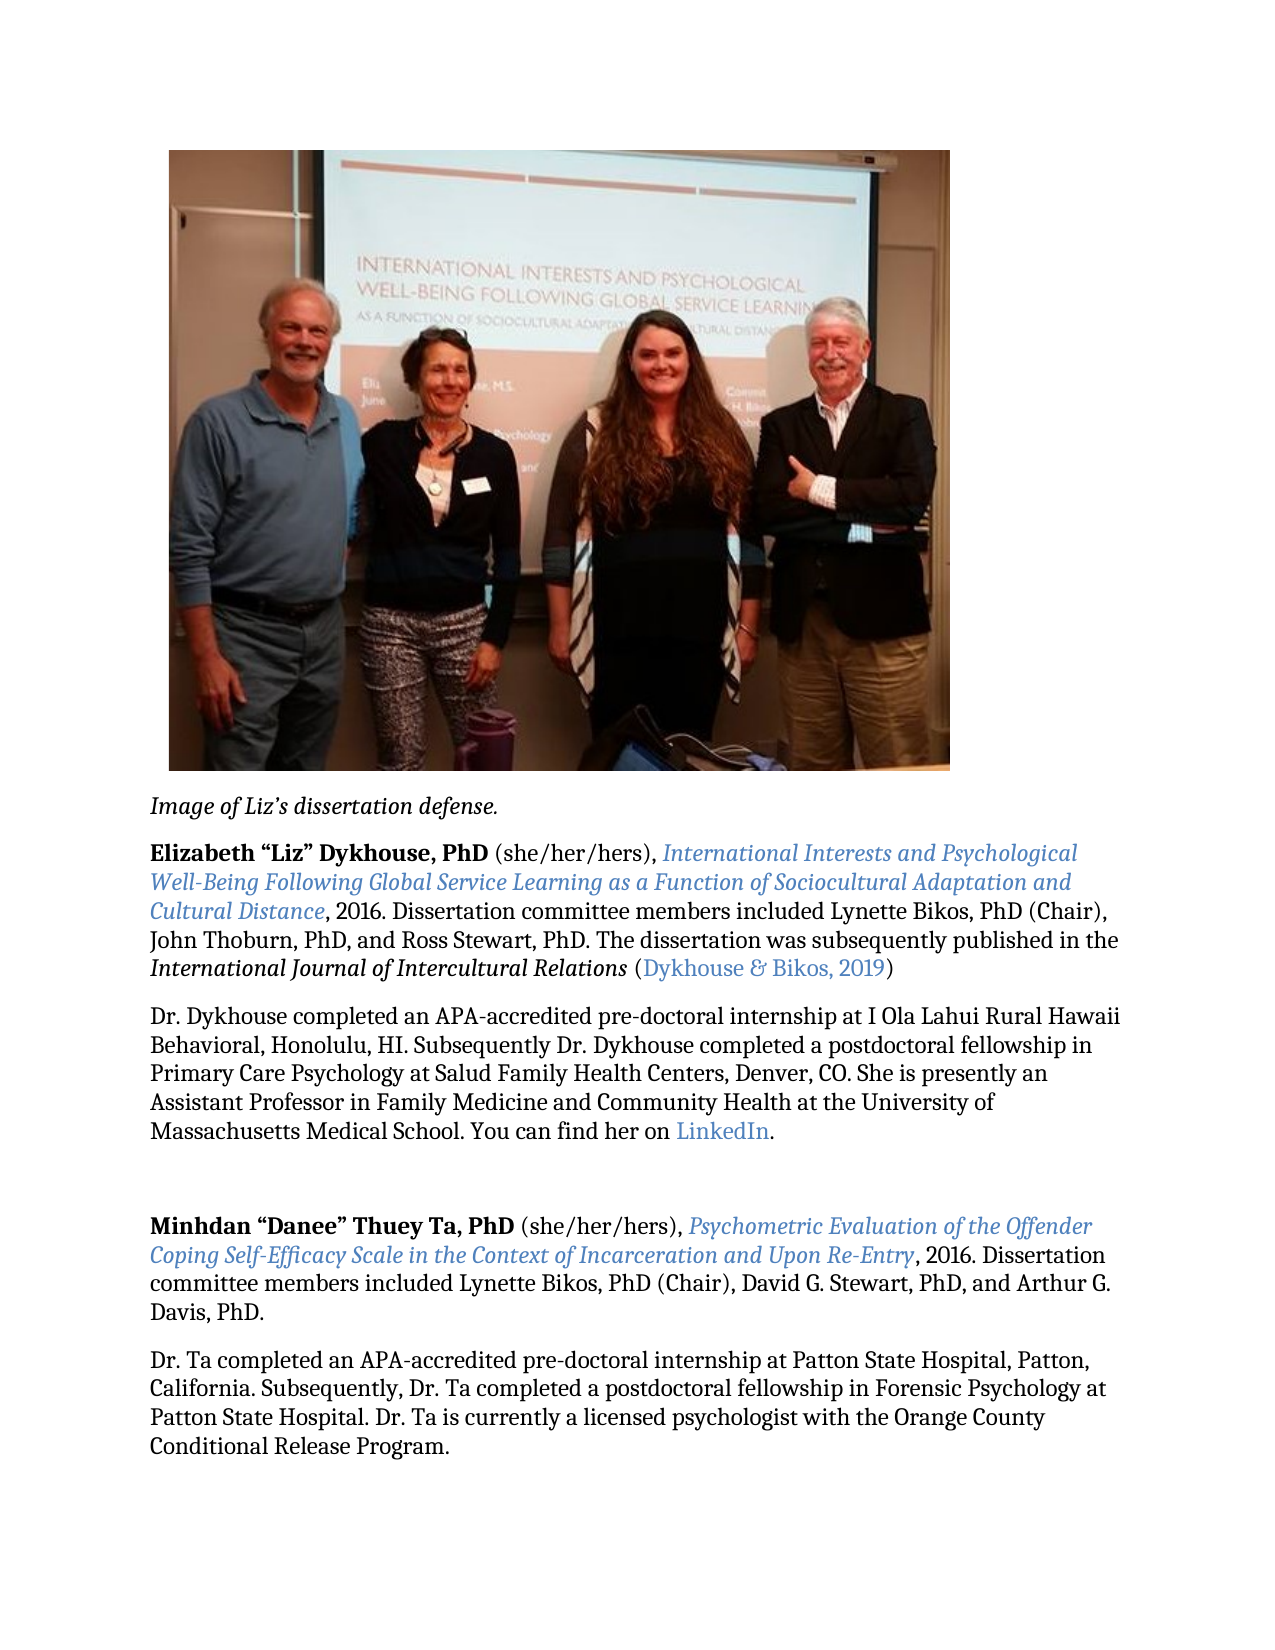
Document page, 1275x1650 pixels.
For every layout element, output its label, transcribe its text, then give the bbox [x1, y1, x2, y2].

text Image of Liz’s dissertation defense. [150, 792, 1125, 821]
picture [168, 150, 950, 771]
text Elizabeth “Liz” Dykhouse, PhD (she/her/hers), International Interests and Psychological Well-Being Following Global Service Learning as a Function of Sociocultural Adaptation and Cultural Distance, 2016. Dissertation committee members included Lynette Bikos, PhD (Chair), John Thoburn, PhD, and Ross Stewart, PhD. The dissertation was subsequently published in the International Journal of Intercultural Relations (Dykhouse & Bikos, 2019) [150, 839, 1125, 983]
text Dr. Dykhouse completed an APA-accredited pre-doctoral internship at I Ola Lahui Rural Hawaii Behavioral, Honolulu, HI. Subsequently Dr. Dykhouse completed a postdoctoral fellowship in Primary Care Psychology at Salud Family Health Centers, Denver, CO. She is presently an Assistant Professor in Family Medicine and Community Health at the University of Massachusetts Medical School. You can find her on LinkedIn. [150, 1002, 1125, 1146]
text Minhdan “Danee” Thuey Ta, PhD (she/her/hers), Psychometric Evaluation of the Offender Coping Self-Efficacy Scale in the Context of Incarceration and Upon Re-Entry, 2016. Dissertation committee members included Lynette Bikos, PhD (Chair), David G. Stewart, PhD, and Arthur G. Davis, PhD. [150, 1212, 1125, 1327]
text Dr. Ta completed an APA-accredited pre-doctoral internship at Patton State Hospital, Patton, California. Subsequently, Dr. Ta completed a postdoctoral fellowship in Forensic Psychology at Patton State Hospital. Dr. Ta is currently a licensed psychologist with the Orange County Conditional Release Program. [150, 1346, 1125, 1461]
